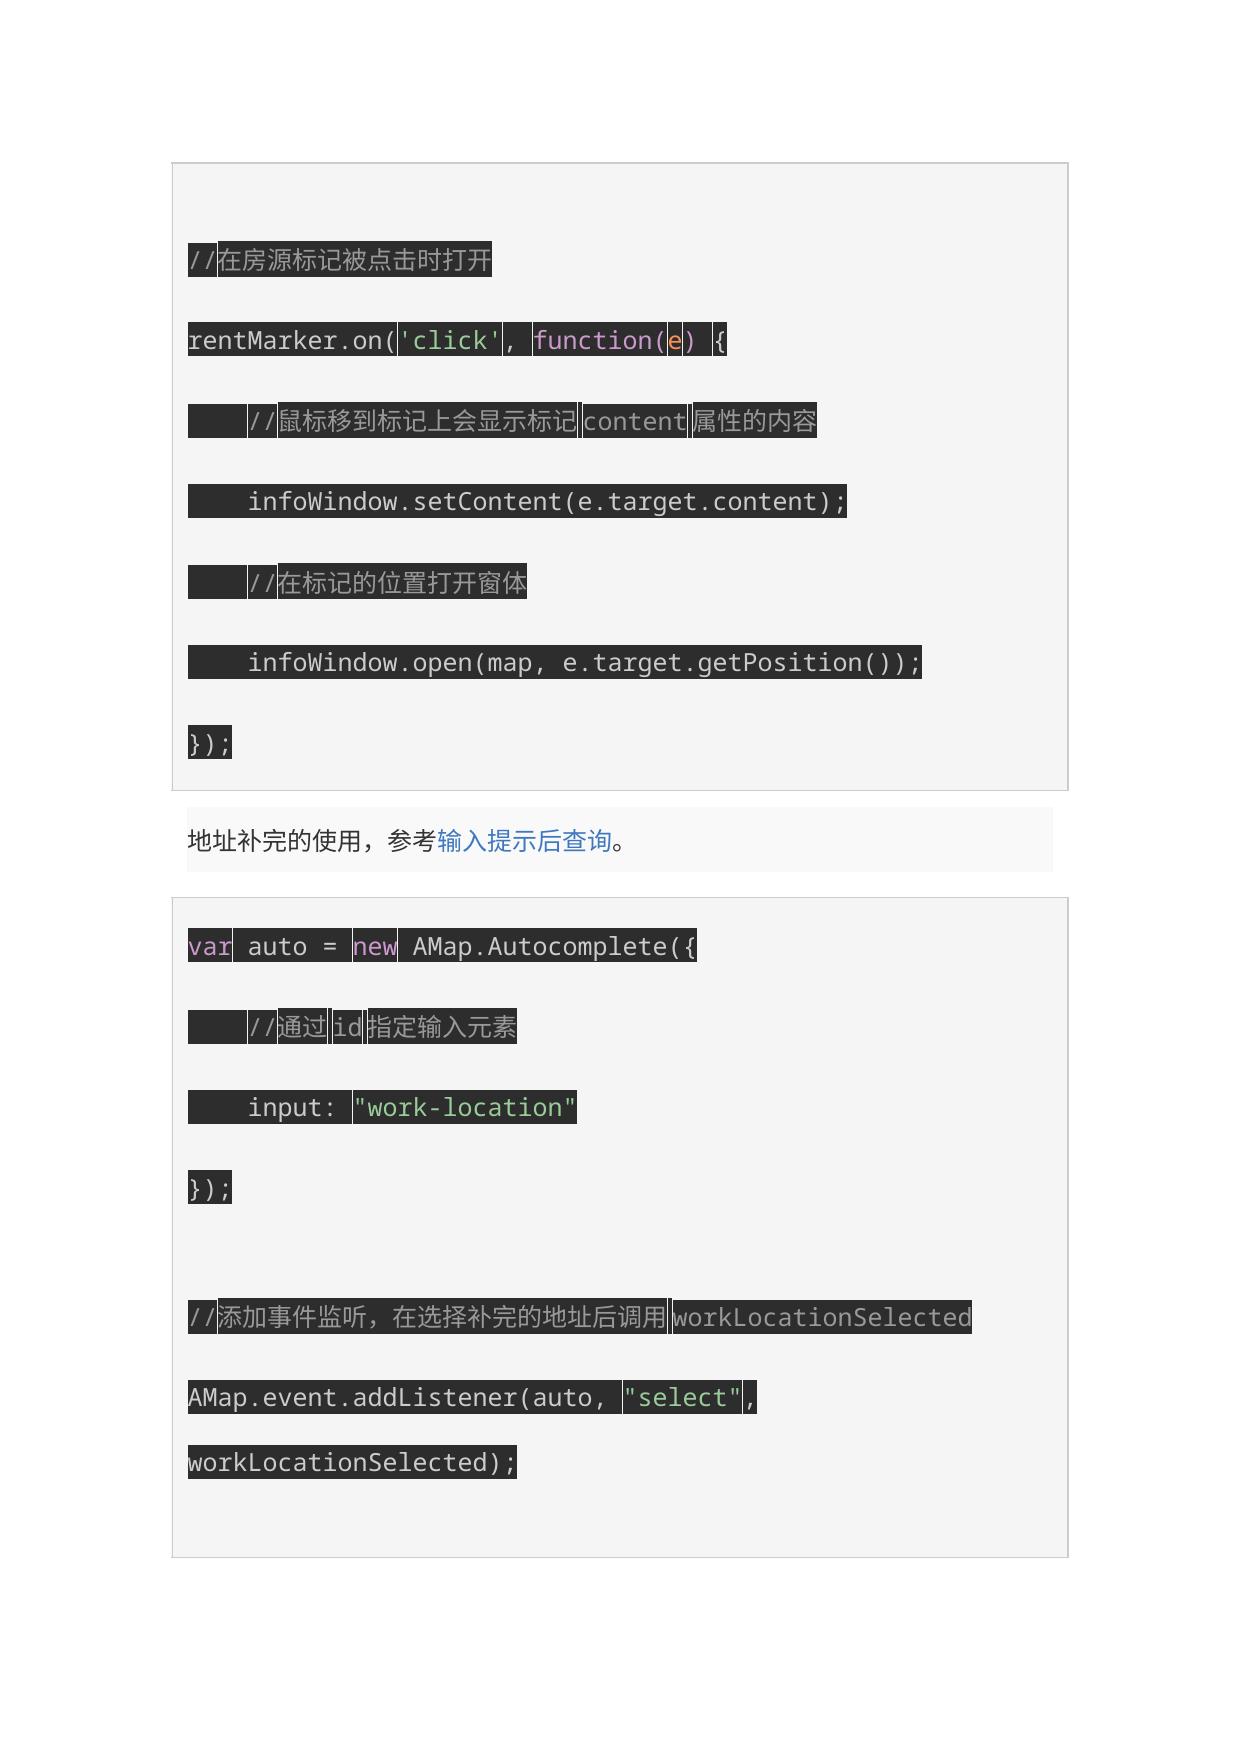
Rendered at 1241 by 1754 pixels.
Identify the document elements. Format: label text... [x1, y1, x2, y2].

text //添加事件监听，在选择补完的地址后调用workLocationSelected [173, 1267, 1067, 1348]
text //鼠标移到标记上会显示标记content属性的内容 [173, 371, 1067, 452]
text //在标记的位置打开窗体 [173, 533, 1067, 613]
text infoWindow.setContent(e.target.content); [173, 452, 1067, 533]
text input: "work-location" [173, 1058, 1067, 1139]
text }); [173, 1139, 1067, 1219]
text AMap.event.addListener(auto, "select", workLocationSelected); [173, 1348, 1067, 1494]
text //通过id指定输入元素 [173, 977, 1067, 1058]
text }); [173, 694, 1067, 790]
text 地址补完的使用，参考输入提示后查询。 [187, 807, 1053, 872]
text rentMarker.on('click', function(e) { [173, 291, 1067, 371]
text //在房源标记被点击时打开 [173, 210, 1067, 291]
text infoWindow.open(map, e.target.getPosition()); [173, 613, 1067, 694]
text var auto = new AMap.Autocomplete({ [173, 898, 1067, 977]
